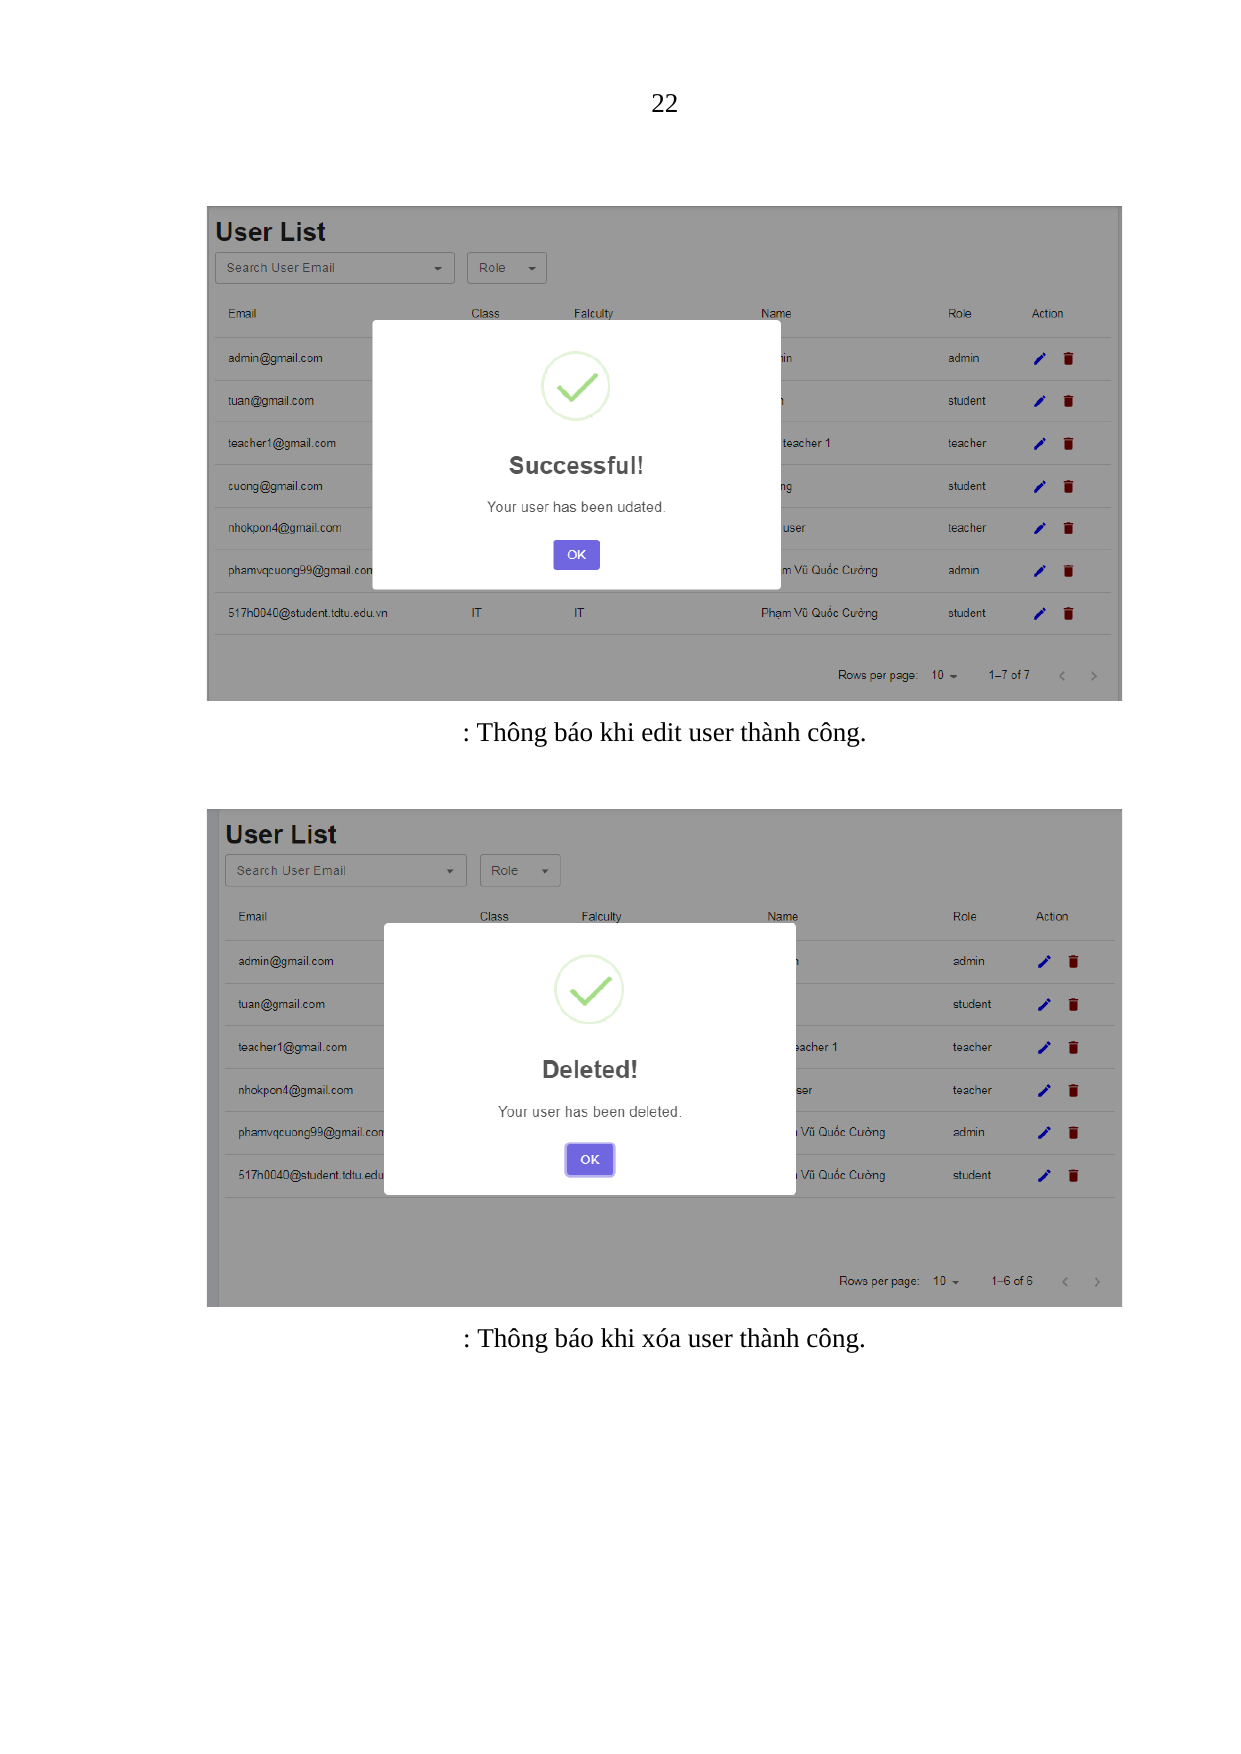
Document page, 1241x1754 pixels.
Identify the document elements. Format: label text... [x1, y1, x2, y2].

text : Thông báo khi xóa user thành công. [207, 1322, 1122, 1353]
picture [206, 809, 1123, 1307]
text : Thông báo khi edit user thành công. [207, 716, 1122, 747]
picture [206, 206, 1123, 701]
